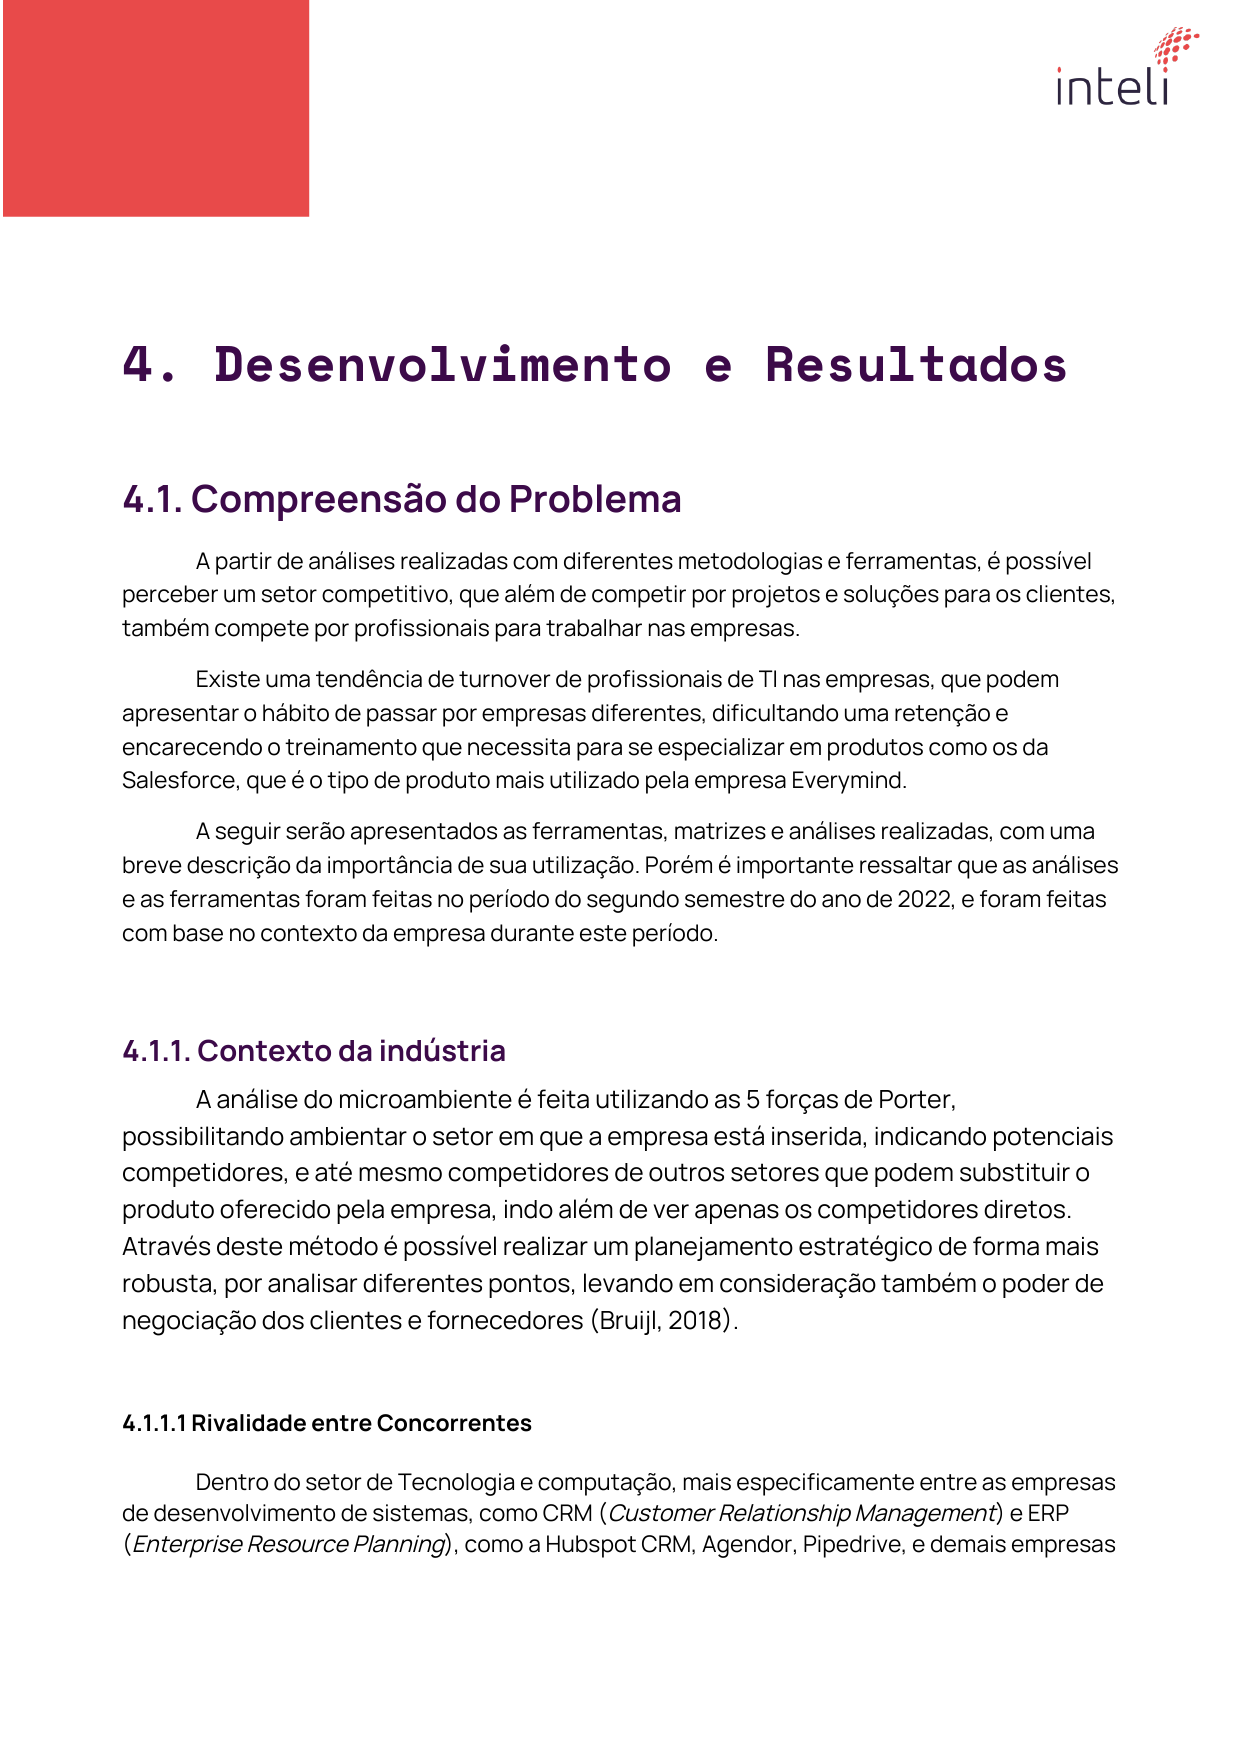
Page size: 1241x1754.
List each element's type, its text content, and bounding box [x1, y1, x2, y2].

picture [1057, 27, 1200, 105]
text Existe uma tendência de turnover de profissionais de TI nas empresas, que podem apresentar o hábito de passar por empresas diferentes, dificultando uma retenção e encarecendo o treinamento que necessita para se especializar em produtos como os da Salesforce, que é o tipo de produto mais utilizado pela empresa Everymind. [122, 663, 1122, 796]
text 4.1. Compreensão do Problema [122, 473, 1122, 524]
text A seguir serão apresentados as ferramentas, matrizes e análises realizadas, com uma breve descrição da importância de sua utilização. Porém é importante ressaltar que as análises e as ferramentas foram feitas no período do segundo semestre do ano de 2022, e foram feitas com base no contexto da empresa durante este período. [122, 815, 1122, 948]
text 4. Desenvolvimento e Resultados [122, 326, 1122, 399]
picture [3, 0, 310, 217]
text A partir de análises realizadas com diferentes metodologias e ferramentas, é possível perceber um setor competitivo, que além de competir por projetos e soluções para os clientes, também compete por profissionais para trabalhar nas empresas. [122, 544, 1122, 644]
text 4.1.1. Contexto da indústria [122, 1030, 1122, 1070]
text A análise do microambiente é feita utilizando as 5 forças de Porter, possibilitando ambientar o setor em que a empresa está inserida, indicando potenciais competidores, e até mesmo competidores de outros setores que podem substituir o produto oferecido pela empresa, indo além de ver apenas os competidores diretos. Através deste método é possível realizar um planejamento estratégico de forma mais robusta, por analisar diferentes pontos, levando em consideração também o poder de negociação dos clientes e fornecedores (Bruijl, 2018). [122, 1081, 1122, 1337]
text 4.1.1.1 Rivalidade entre Concorrentes [122, 1407, 1122, 1438]
